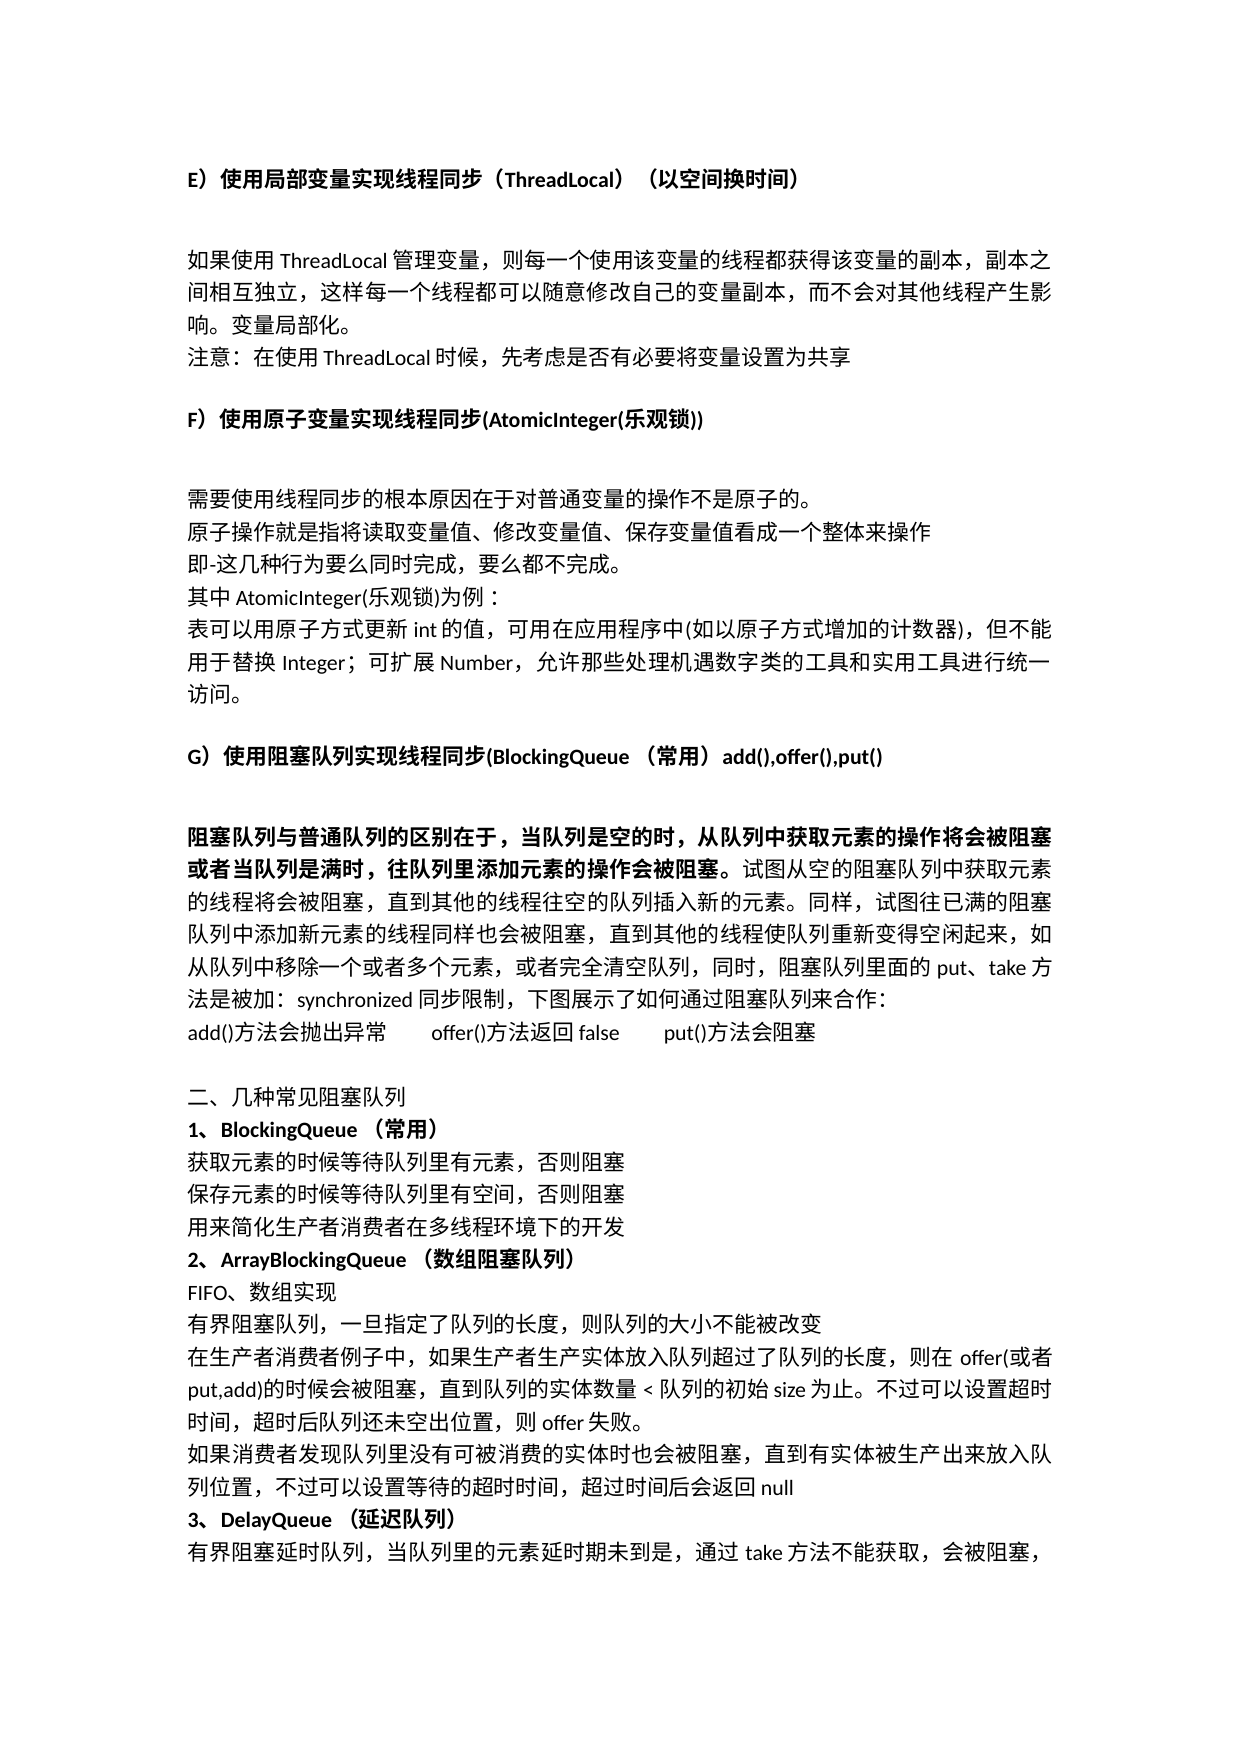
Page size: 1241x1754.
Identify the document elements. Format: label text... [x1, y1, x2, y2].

subtitle E）使用局部变量实现线程同步（ThreadLocal）（以空间换时间） [187, 162, 1053, 194]
text 原子操作就是指将读取变量值、修改变量值、保存变量值看成一个整体来操作 [187, 514, 1053, 547]
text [187, 1534, 1053, 1567]
subtitle F）使用原子变量实现线程同步(AtomicInteger(乐观锁)) [187, 402, 1053, 434]
text 阻塞队列与普通队列的区别在于，当队列是空的时，从队列中获取元素的操作将会被阻塞，或者当队列是满时，往队列里添加元素的操作会被阻塞。试图从空的阻塞队列中获取元素的线程将会被阻塞，直到其他的线程往空的队列插入新的元素。同样，试图往已满的阻塞队列中添加新元素的线程同样也会被阻塞，直到其他的线程使队列重新变得空闲起来，如从队列中移除一个或者多个元素，或者完全清空队列，同时，阻塞队列里面的put、take方法是被加：synchronized 同步限制，下图展示了如何通过阻塞队列来合作： [187, 819, 1053, 1014]
text 获取元素的时候等待队列里有元素，否则阻塞 [187, 1144, 1053, 1177]
text 保存元素的时候等待队列里有空间，否则阻塞 [187, 1177, 1053, 1209]
text 3、DelayQueue （延迟队列） [187, 1502, 1053, 1534]
text FIFO、数组实现 [187, 1274, 1053, 1307]
text 其中AtomicInteger(乐观锁)为例 ： [187, 579, 1053, 612]
text 即-这几种行为要么同时完成，要么都不完成。 [187, 547, 1053, 579]
text 在生产者消费者例子中，如果生产者生产实体放入队列超过了队列的长度，则在offer(或者put,add)的时候会被阻塞，直到队列的实体数量 < 队列的初始size为止。不过可以设置超时时间，超时后队列还未空出位置，则offer失败。 [187, 1339, 1053, 1437]
subtitle G）使用阻塞队列实现线程同步(BlockingQueue （常用）add(),offer(),put() [187, 739, 1053, 771]
text 表可以用原子方式更新int的值，可用在应用程序中(如以原子方式增加的计数器)，但不能用于替换Integer；可扩展Number，允许那些处理机遇数字类的工具和实用工具进行统一访问。 [187, 612, 1053, 709]
text 用来简化生产者消费者在多线程环境下的开发 [187, 1209, 1053, 1242]
text 有界阻塞队列，一旦指定了队列的长度，则队列的大小不能被改变 [187, 1307, 1053, 1339]
text 需要使用线程同步的根本原因在于对普通变量的操作不是原子的。 [187, 482, 1053, 514]
text add()方法会抛出异常 offer()方法返回false put()方法会阻塞 [187, 1014, 1053, 1047]
text 注意：在使用ThreadLocal时候，先考虑是否有必要将变量设置为共享 [187, 340, 1053, 372]
text 如果消费者发现队列里没有可被消费的实体时也会被阻塞，直到有实体被生产出来放入队列位置，不过可以设置等待的超时时间，超过时间后会返回null [187, 1437, 1053, 1502]
text 2、ArrayBlockingQueue （数组阻塞队列） [187, 1242, 1053, 1274]
text 如果使用ThreadLocal管理变量，则每一个使用该变量的线程都获得该变量的副本，副本之间相互独立，这样每一个线程都可以随意修改自己的变量副本，而不会对其他线程产生影响。变量局部化。 [187, 242, 1053, 340]
text 二、几种常见阻塞队列 [187, 1079, 1053, 1112]
text 1、BlockingQueue （常用） [187, 1112, 1053, 1144]
